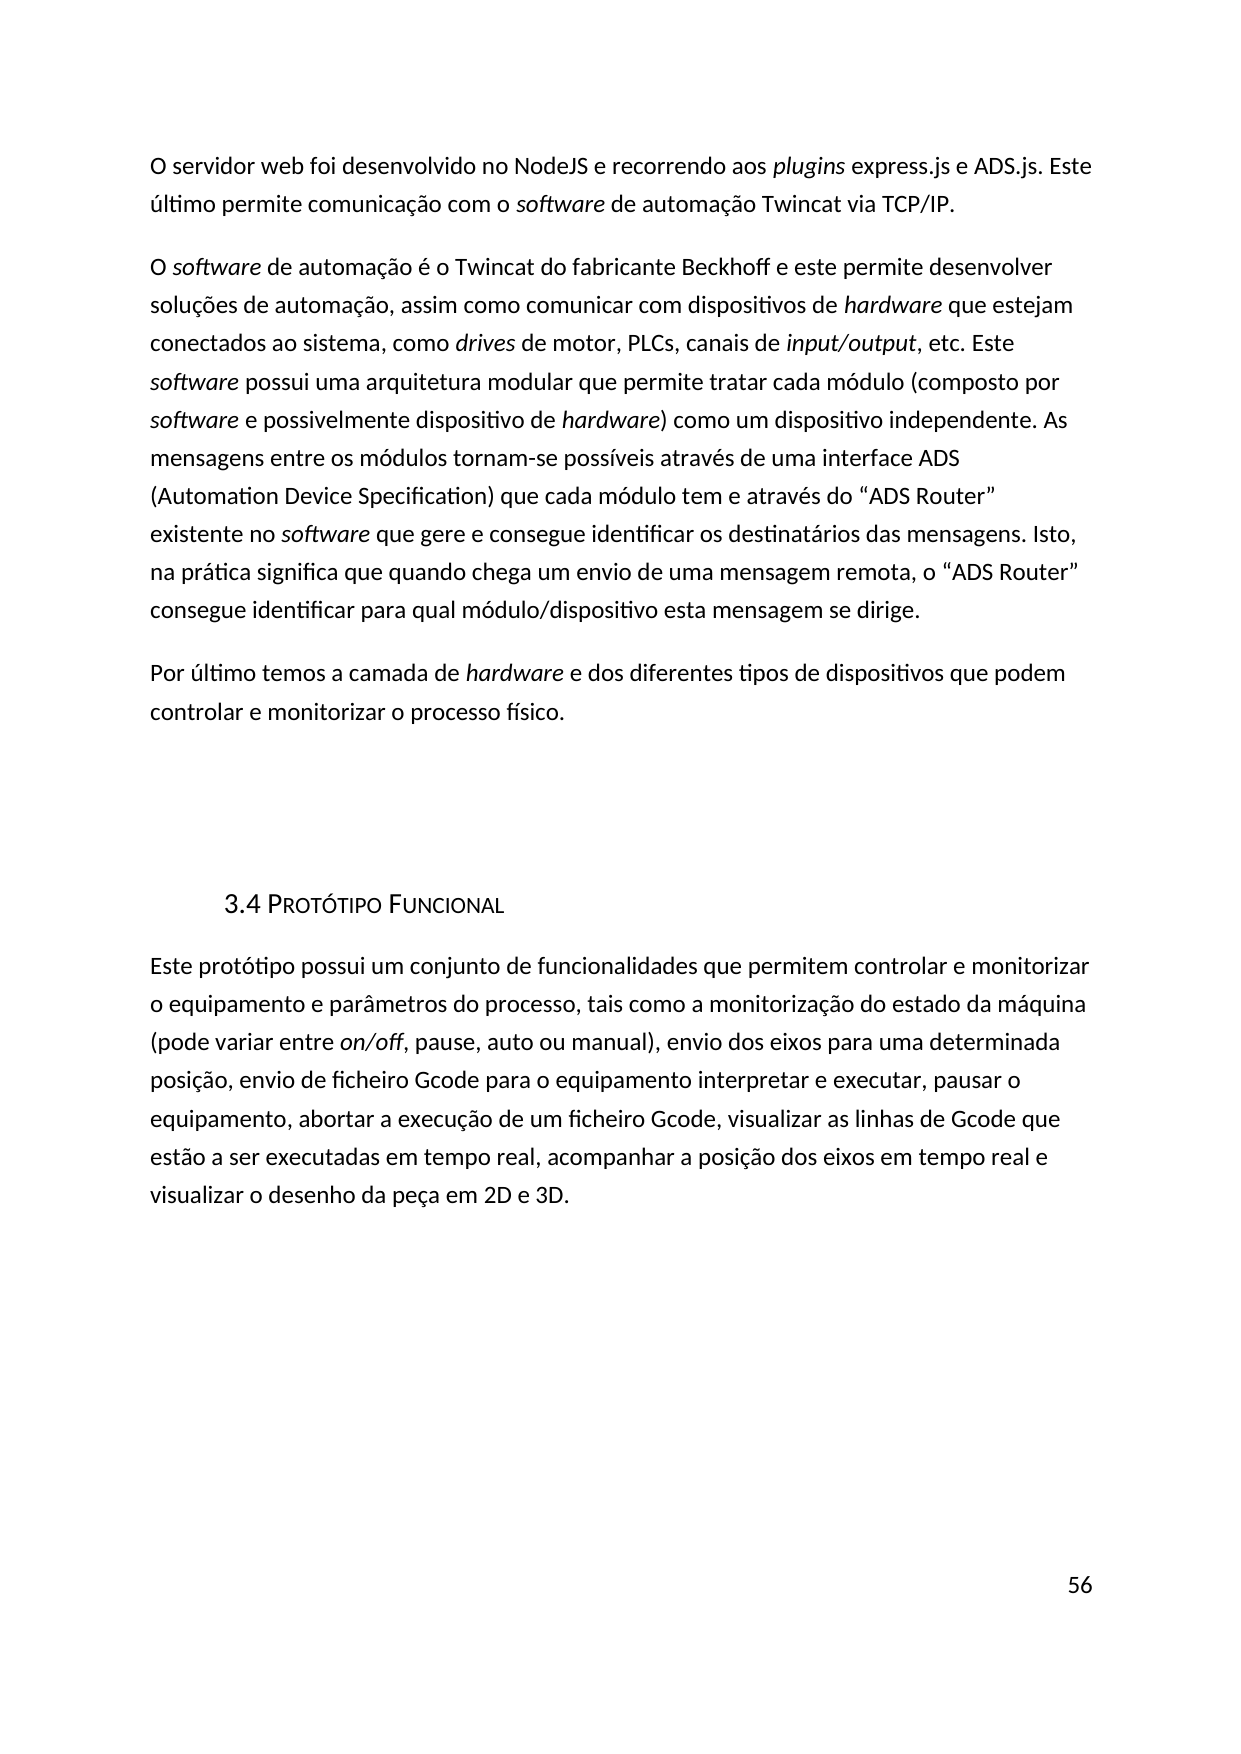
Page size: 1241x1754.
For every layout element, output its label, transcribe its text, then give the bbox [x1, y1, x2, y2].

subtitle 3.4 Protótipo Funcional [150, 885, 1092, 921]
text Por último temos a camada de hardware e dos diferentes tipos de dispositivos que podem controlar e monitorizar o processo físico. [150, 657, 1092, 726]
text O software de automação é o Twincat do fabricante Beckhoff e este permite desenvolver soluções de automação, assim como comunicar com dispositivos de hardware que estejam conectados ao sistema, como drives de motor, PLCs, canais de input/output, etc. Este software possui uma arquitetura modular que permite tratar cada módulo (composto por software e possivelmente dispositivo de hardware) como um dispositivo independente. As mensagens entre os módulos tornam-se possíveis através de uma interface ADS (Automation Device Specification) que cada módulo tem e através do “ADS Router” existente no software que gere e consegue identificar os destinatários das mensagens. Isto, na prática significa que quando chega um envio de uma mensagem remota, o “ADS Router” consegue identificar para qual módulo/dispositivo esta mensagem se dirige. [150, 251, 1092, 625]
text Este protótipo possui um conjunto de funcionalidades que permitem controlar e monitorizar o equipamento e parâmetros do processo, tais como a monitorização do estado da máquina (pode variar entre on/off, pause, auto ou manual), envio dos eixos para uma determinada posição, envio de ficheiro Gcode para o equipamento interpretar e executar, pausar o equipamento, abortar a execução de um ficheiro Gcode, visualizar as linhas de Gcode que estão a ser executadas em tempo real, acompanhar a posição dos eixos em tempo real e visualizar o desenho da peça em 2D e 3D. [150, 950, 1092, 1209]
text O servidor web foi desenvolvido no NodeJS e recorrendo aos plugins express.js e ADS.js. Este último permite comunicação com o software de automação Twincat via TCP/IP. [150, 150, 1092, 219]
